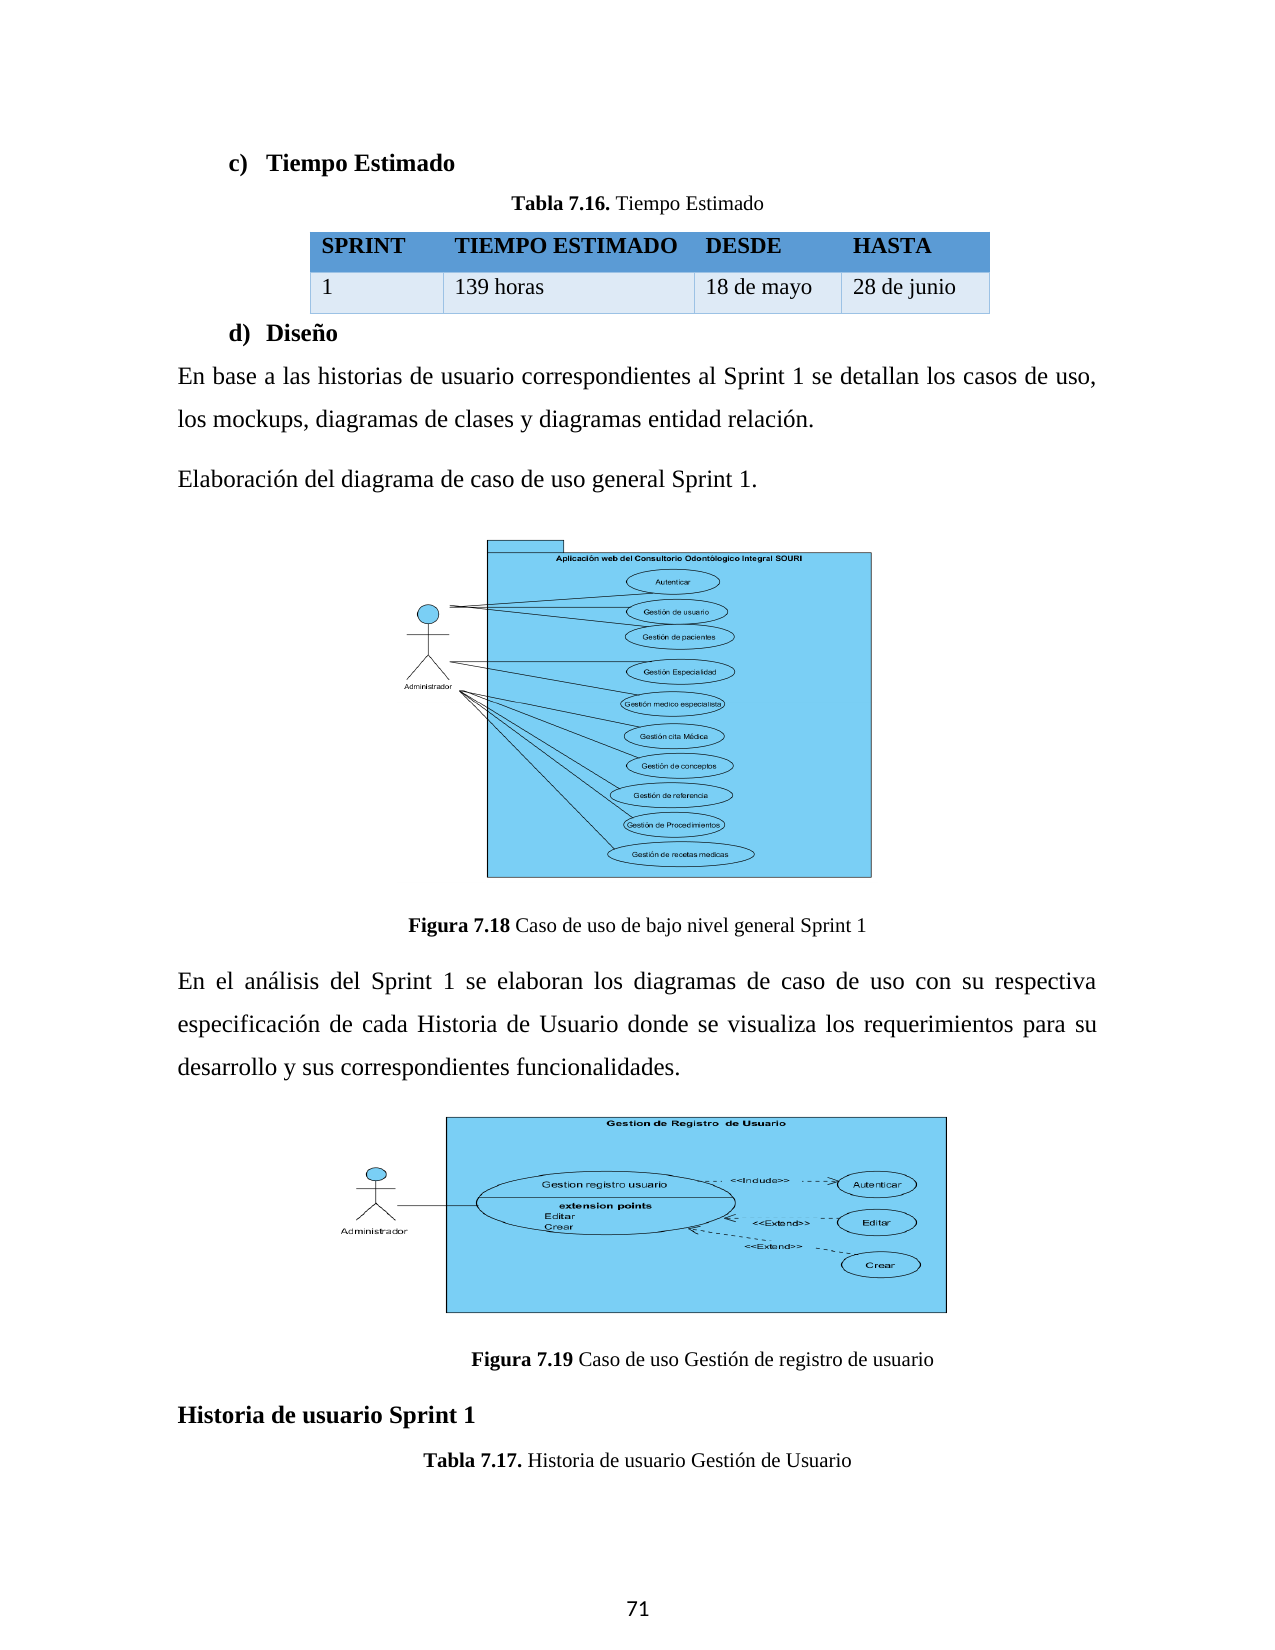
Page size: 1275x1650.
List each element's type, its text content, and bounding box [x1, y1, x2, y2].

picture [327, 1111, 948, 1317]
text Historia de usuario Sprint 1 [177, 1400, 1098, 1429]
text Figura 7.19 Caso de uso Gestión de registro de usuario [177, 1347, 1098, 1371]
table_cell 28 de junio [842, 273, 989, 313]
table_header SPRINT [311, 233, 443, 272]
table_cell 1 [311, 273, 443, 313]
table_header HASTA [842, 233, 989, 272]
text Tabla 7.17. Historia de usuario Gestión de Usuario [177, 1448, 1098, 1472]
subtitle Diseño [228, 318, 1098, 347]
table_cell 18 de mayo [695, 273, 841, 313]
table_header TIEMPO ESTIMADO [444, 233, 694, 272]
picture [396, 523, 879, 883]
text En el análisis del Sprint 1 se elaboran los diagramas de caso de uso con su respectiva especificación de cada Historia de Usuario donde se visualiza los requerimientos para su desarrollo y sus correspondientes funcionalidades. [177, 966, 1098, 1081]
table_cell 139 horas [444, 273, 694, 313]
text En base a las historias de usuario correspondientes al Sprint 1 se detallan los casos de uso, los mockups, diagramas de clases y diagramas entidad relación. [177, 361, 1098, 433]
table_header DESDE [695, 233, 841, 272]
text Figura 7.18 Caso de uso de bajo nivel general Sprint 1 [177, 913, 1098, 937]
subtitle Tiempo Estimado [228, 148, 1098, 176]
text Tabla 7.16. Tiempo Estimado [177, 191, 1098, 215]
text Elaboración del diagrama de caso de uso general Sprint 1. [177, 464, 1098, 493]
